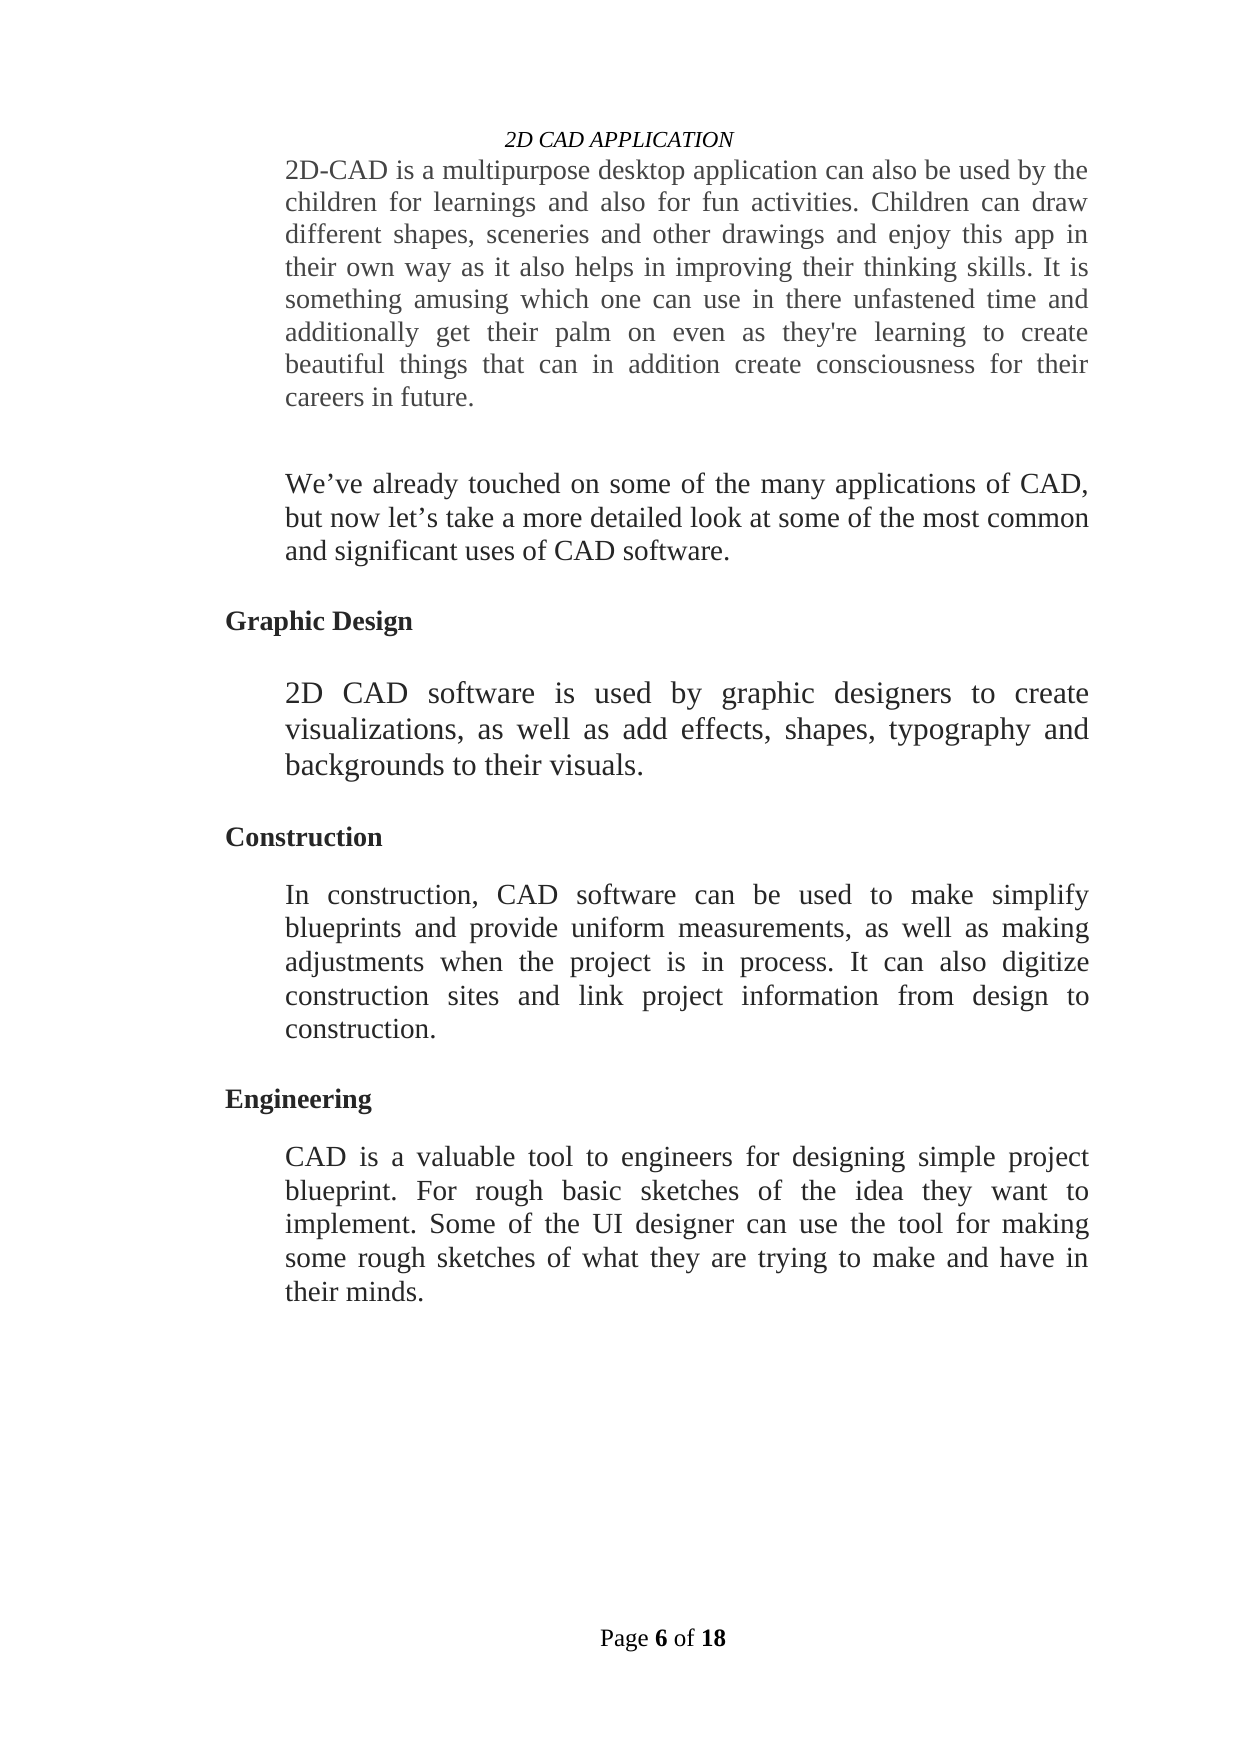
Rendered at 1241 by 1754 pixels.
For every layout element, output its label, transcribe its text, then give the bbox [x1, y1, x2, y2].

subtitle Engineering [225, 1082, 1090, 1114]
text 2D CAD software is used by graphic designers to create visualizations, as well as add effects, shapes, typography and backgrounds to their visuals. [285, 674, 1090, 782]
text Graphic Design [225, 604, 1090, 637]
text 2D-CAD is a multipurpose desktop application can also be used by the children for learnings and also for fun activities. Children can draw different shapes, sceneries and other drawings and enjoy this app in their own way as it also helps in improving their thinking skills. It is something amusing which one can use in there unfastened time and additionally get their palm on even as they're learning to create beautiful things that can in addition create consciousness for their careers in future. [285, 153, 1090, 412]
text CAD is a valuable tool to engineers for designing simple project blueprint. For rough basic sketches of the idea they want to implement. Some of the UI designer can use the tool for making some rough sketches of what they are trying to make and have in their minds. [285, 1139, 1090, 1307]
text Construction [225, 819, 1090, 852]
text We’ve already touched on some of the many applications of CAD, but now let’s take a more detailed look at some of the most common and significant uses of CAD software. [285, 466, 1090, 567]
text In construction, CAD software can be used to make simplify blueprints and provide uniform measurements, as well as making adjustments when the project is in process. It can also digitize construction sites and link project information from design to construction. [285, 877, 1090, 1045]
